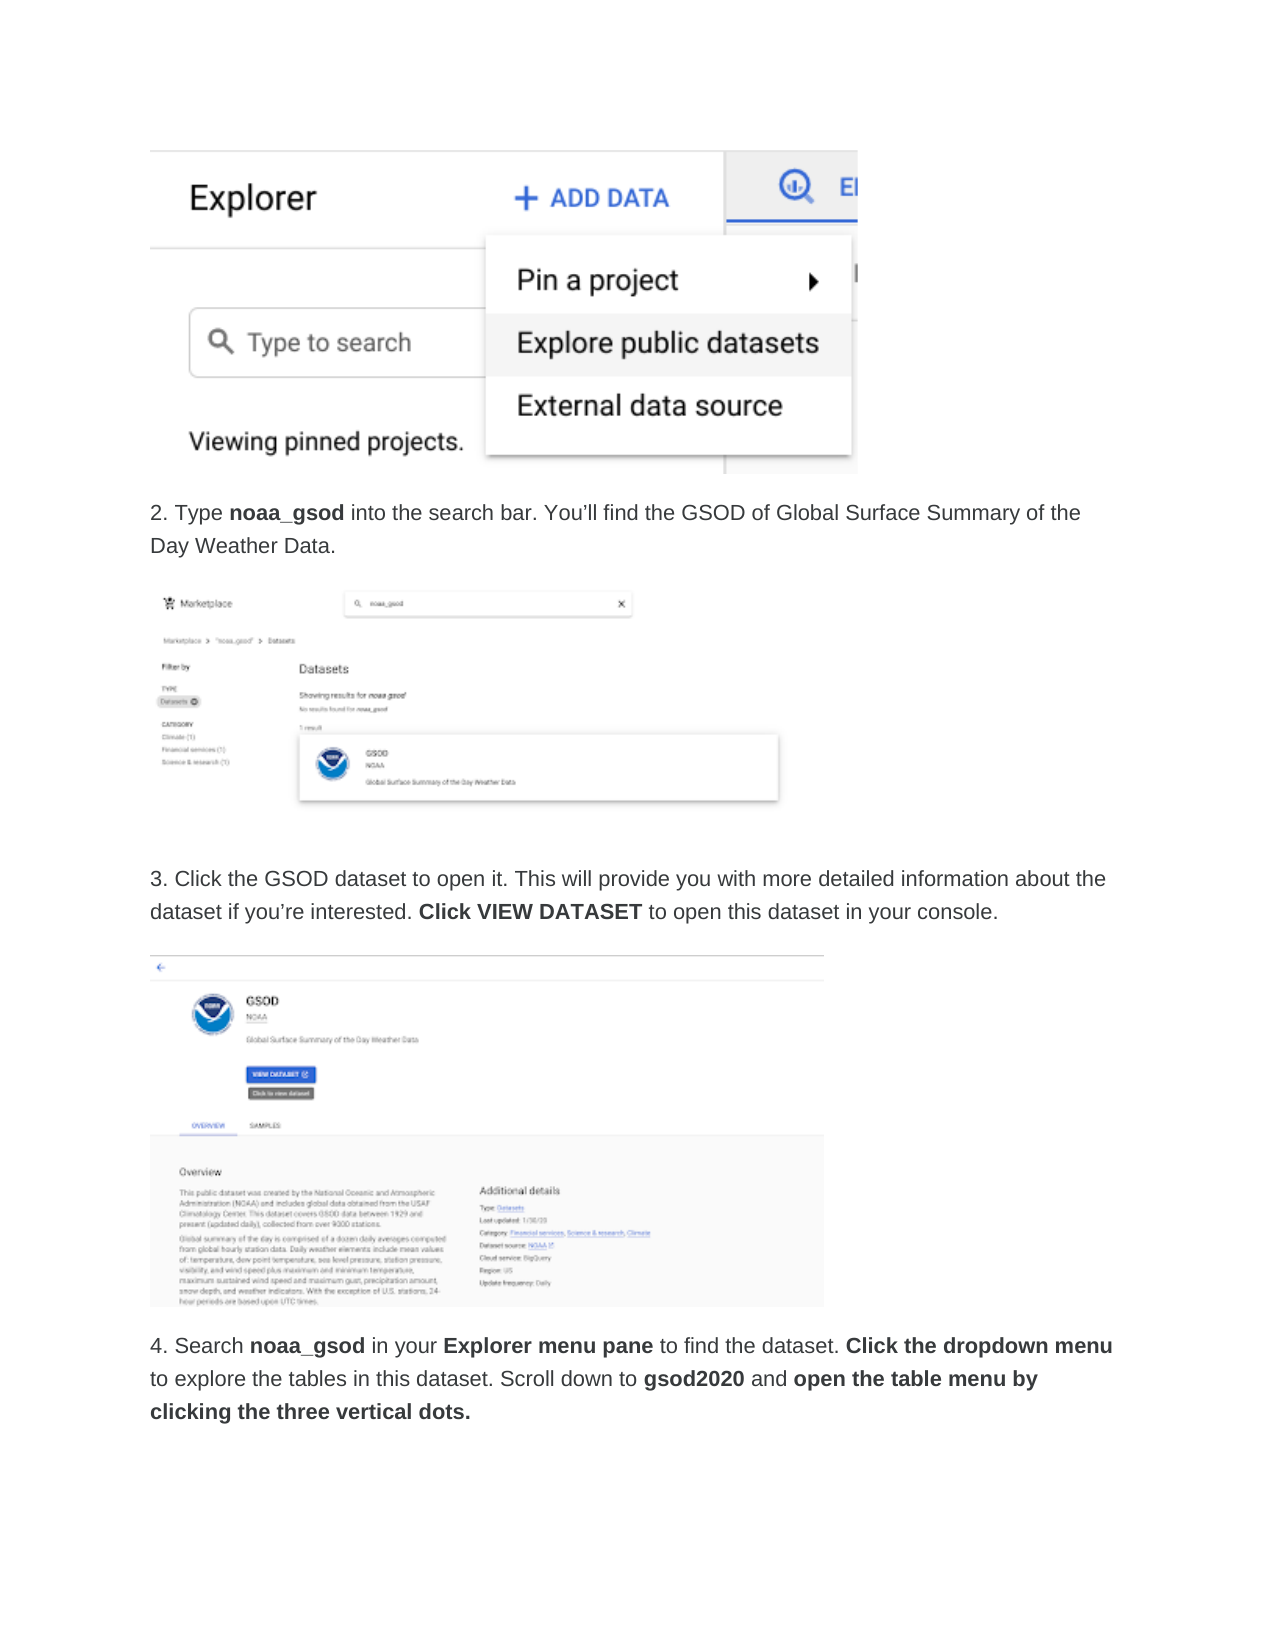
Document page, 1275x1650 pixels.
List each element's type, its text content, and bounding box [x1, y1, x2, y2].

text 2. Type noaa_gsod into the search bar. You’ll find the GSOD of Global Surface Summary of the Day Weather Data. [150, 493, 1125, 558]
text 3. Click the GSOD dataset to open it. This will provide you with more detailed information about the dataset if you’re interested. Click VIEW DATASET to open this dataset in your console. [150, 858, 1125, 924]
picture [150, 955, 824, 1307]
text 4. Search noaa_gsod in your Explorer menu pane to find the dataset. Click the dropdown menu to explore the tables in this dataset. Scroll down to gsod2020 and open the table menu by clicking the three vertical dots. [150, 1325, 1125, 1424]
picture [150, 589, 827, 840]
picture [150, 150, 858, 474]
